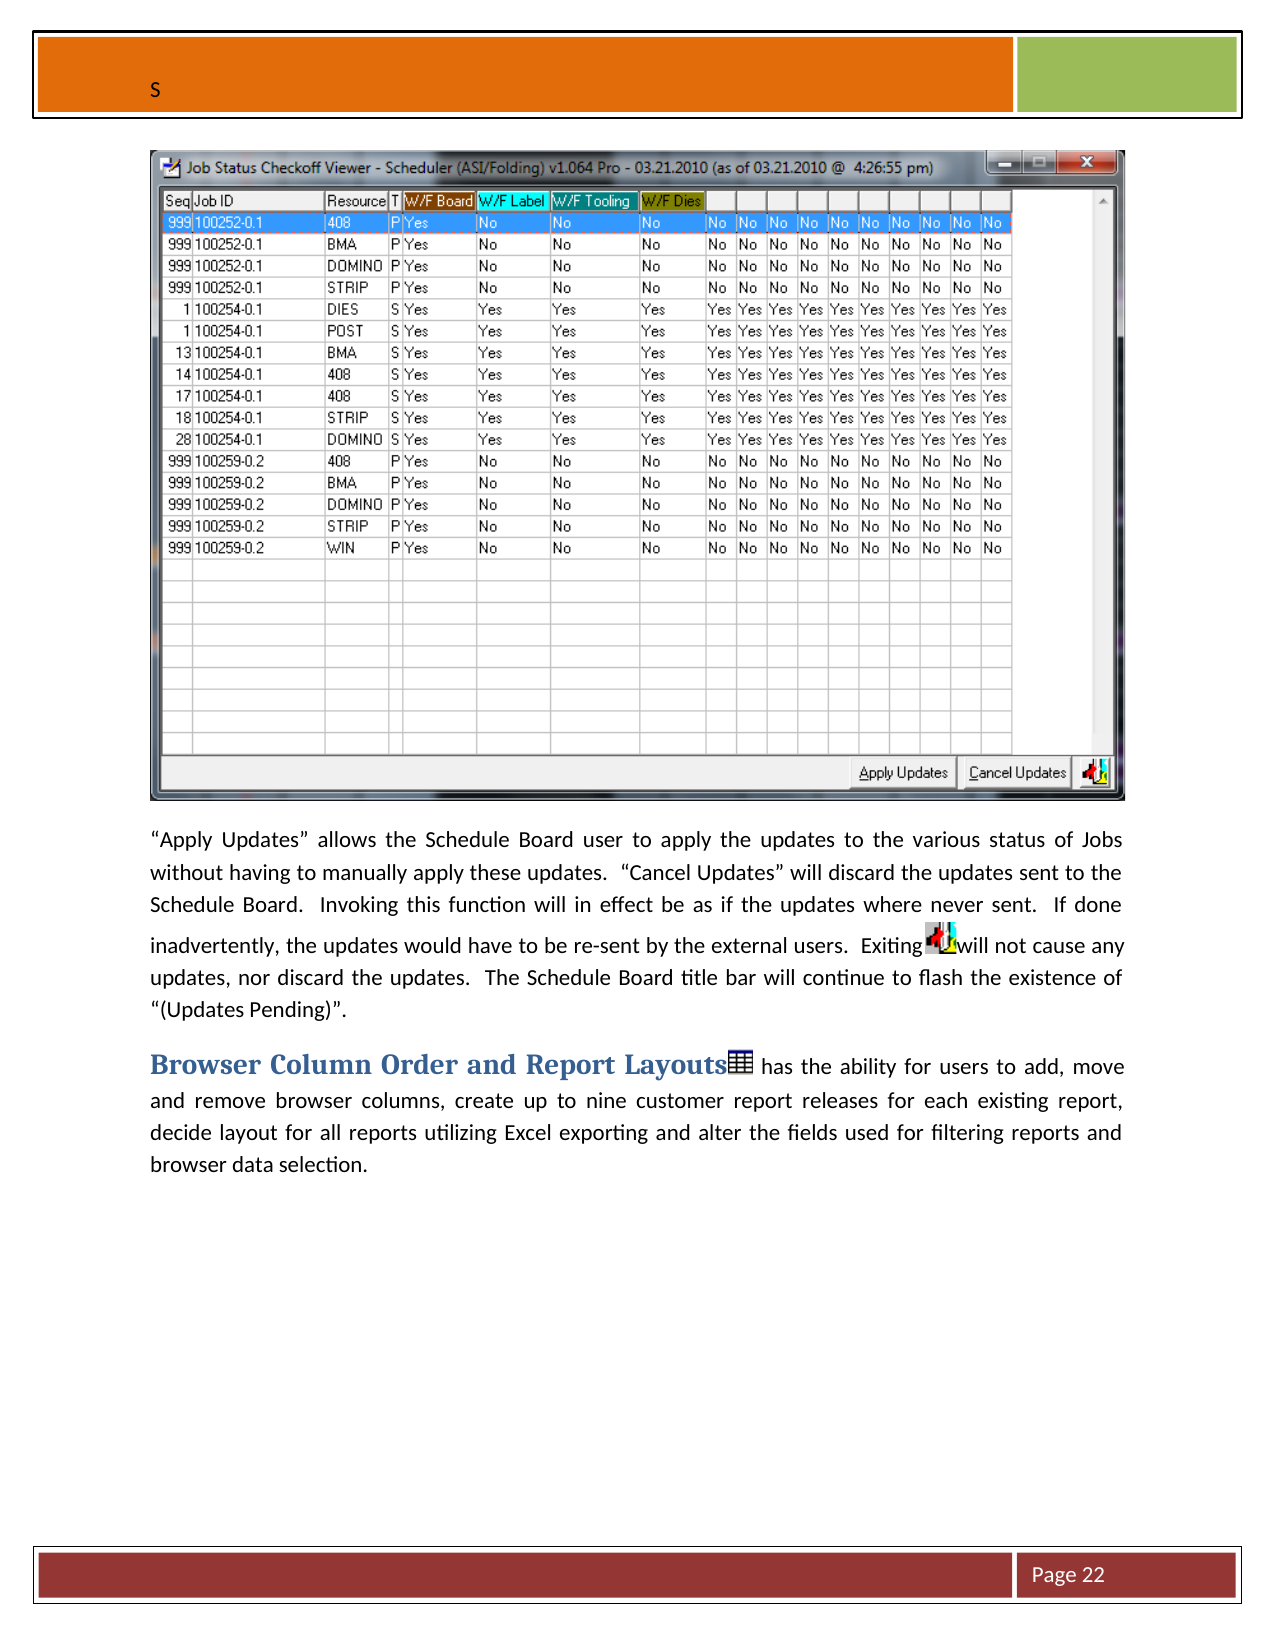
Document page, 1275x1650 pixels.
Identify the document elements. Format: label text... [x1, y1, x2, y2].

picture [925, 922, 957, 954]
picture [728, 1049, 753, 1075]
picture [150, 150, 1125, 801]
text Browser Column Order and Report Layouts has the ability for users to add, move and remove browser columns, create up to nine customer report releases for each existing report, decide layout for all reports utilizing Excel exporting and alter the fields used for filtering reports and browser data selection. [150, 1048, 1125, 1178]
text “Apply Updates” allows the Schedule Board user to apply the updates to the various status of Jobs without having to manually apply these updates. “Cancel Updates” will discard the updates sent to the Schedule Board. Invoking this function will in effect be as if the updates where never sent. If done inadvertently, the updates would have to be re-sent by the external users. Exitingwill not cause any updates, nor discard the updates. The Schedule Board title bar will continue to flash the existence of “(Updates Pending)”. [150, 825, 1125, 1023]
